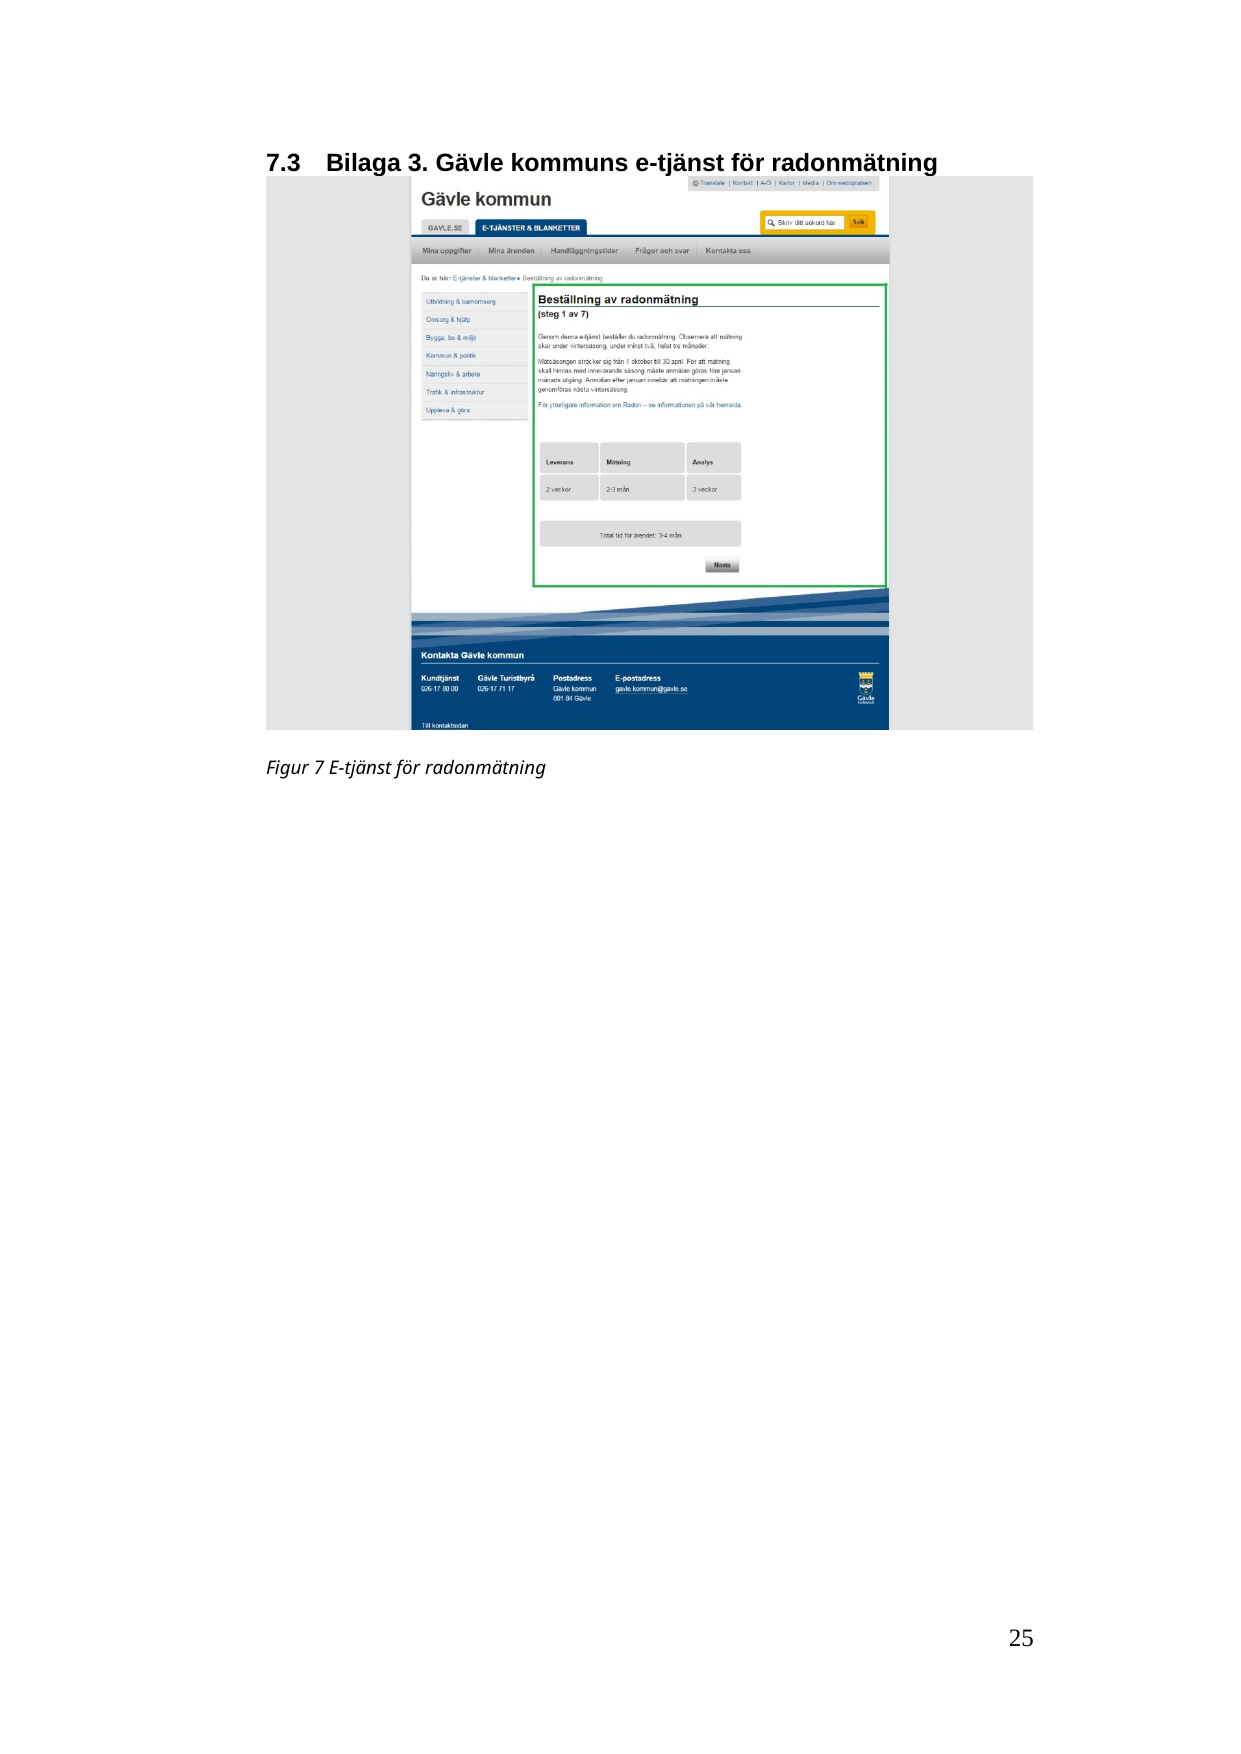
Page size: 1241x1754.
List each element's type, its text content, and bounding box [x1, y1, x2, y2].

picture [265, 176, 1033, 730]
subtitle Bilaga 3. Gävle kommuns e-tjänst för radonmätning [266, 148, 1033, 176]
text Figur 7 E-tjänst för radonmätning [266, 754, 1033, 780]
